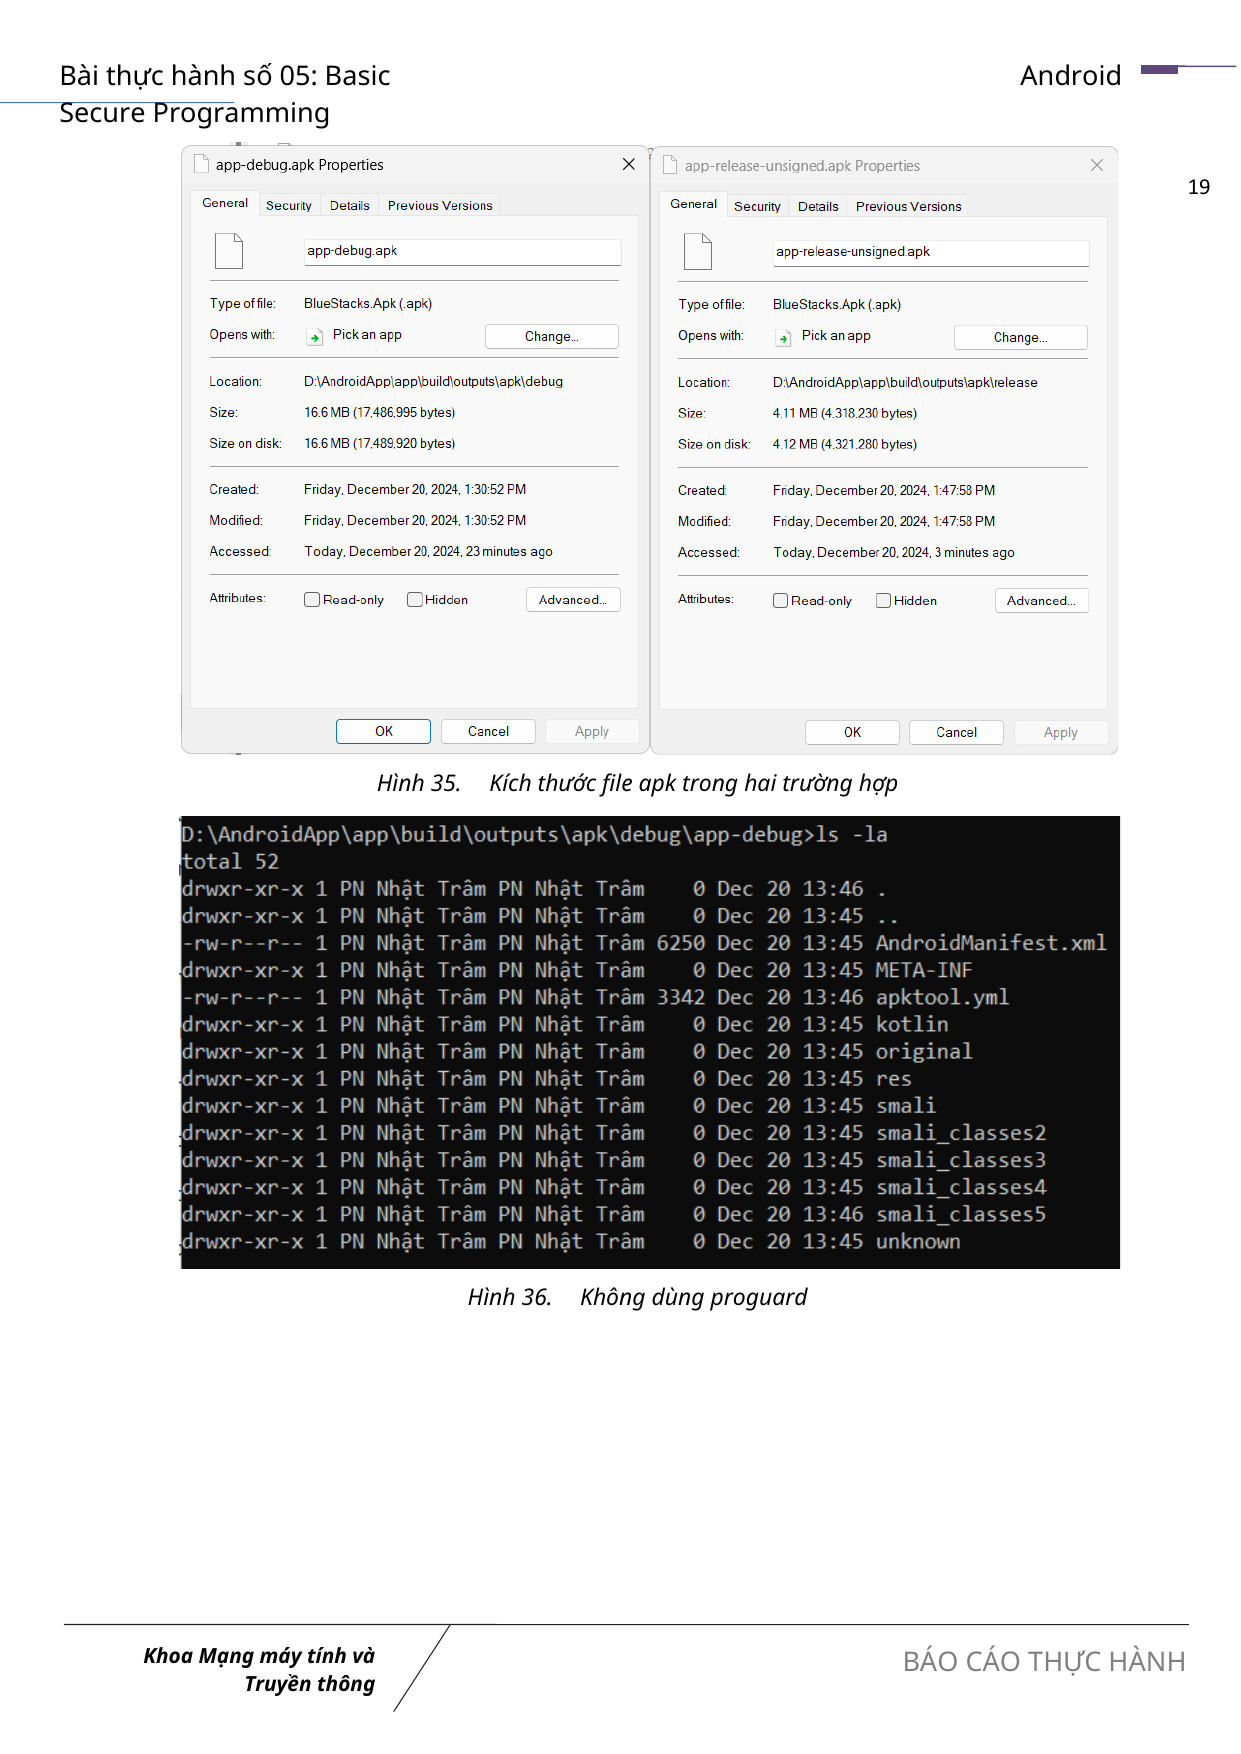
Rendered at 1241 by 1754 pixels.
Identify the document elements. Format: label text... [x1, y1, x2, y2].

picture [179, 816, 1121, 1269]
text Kích thước file apk trong hai trường hợp [156, 767, 1122, 798]
text Không dùng proguard [156, 1281, 1122, 1312]
picture [181, 142, 1119, 755]
